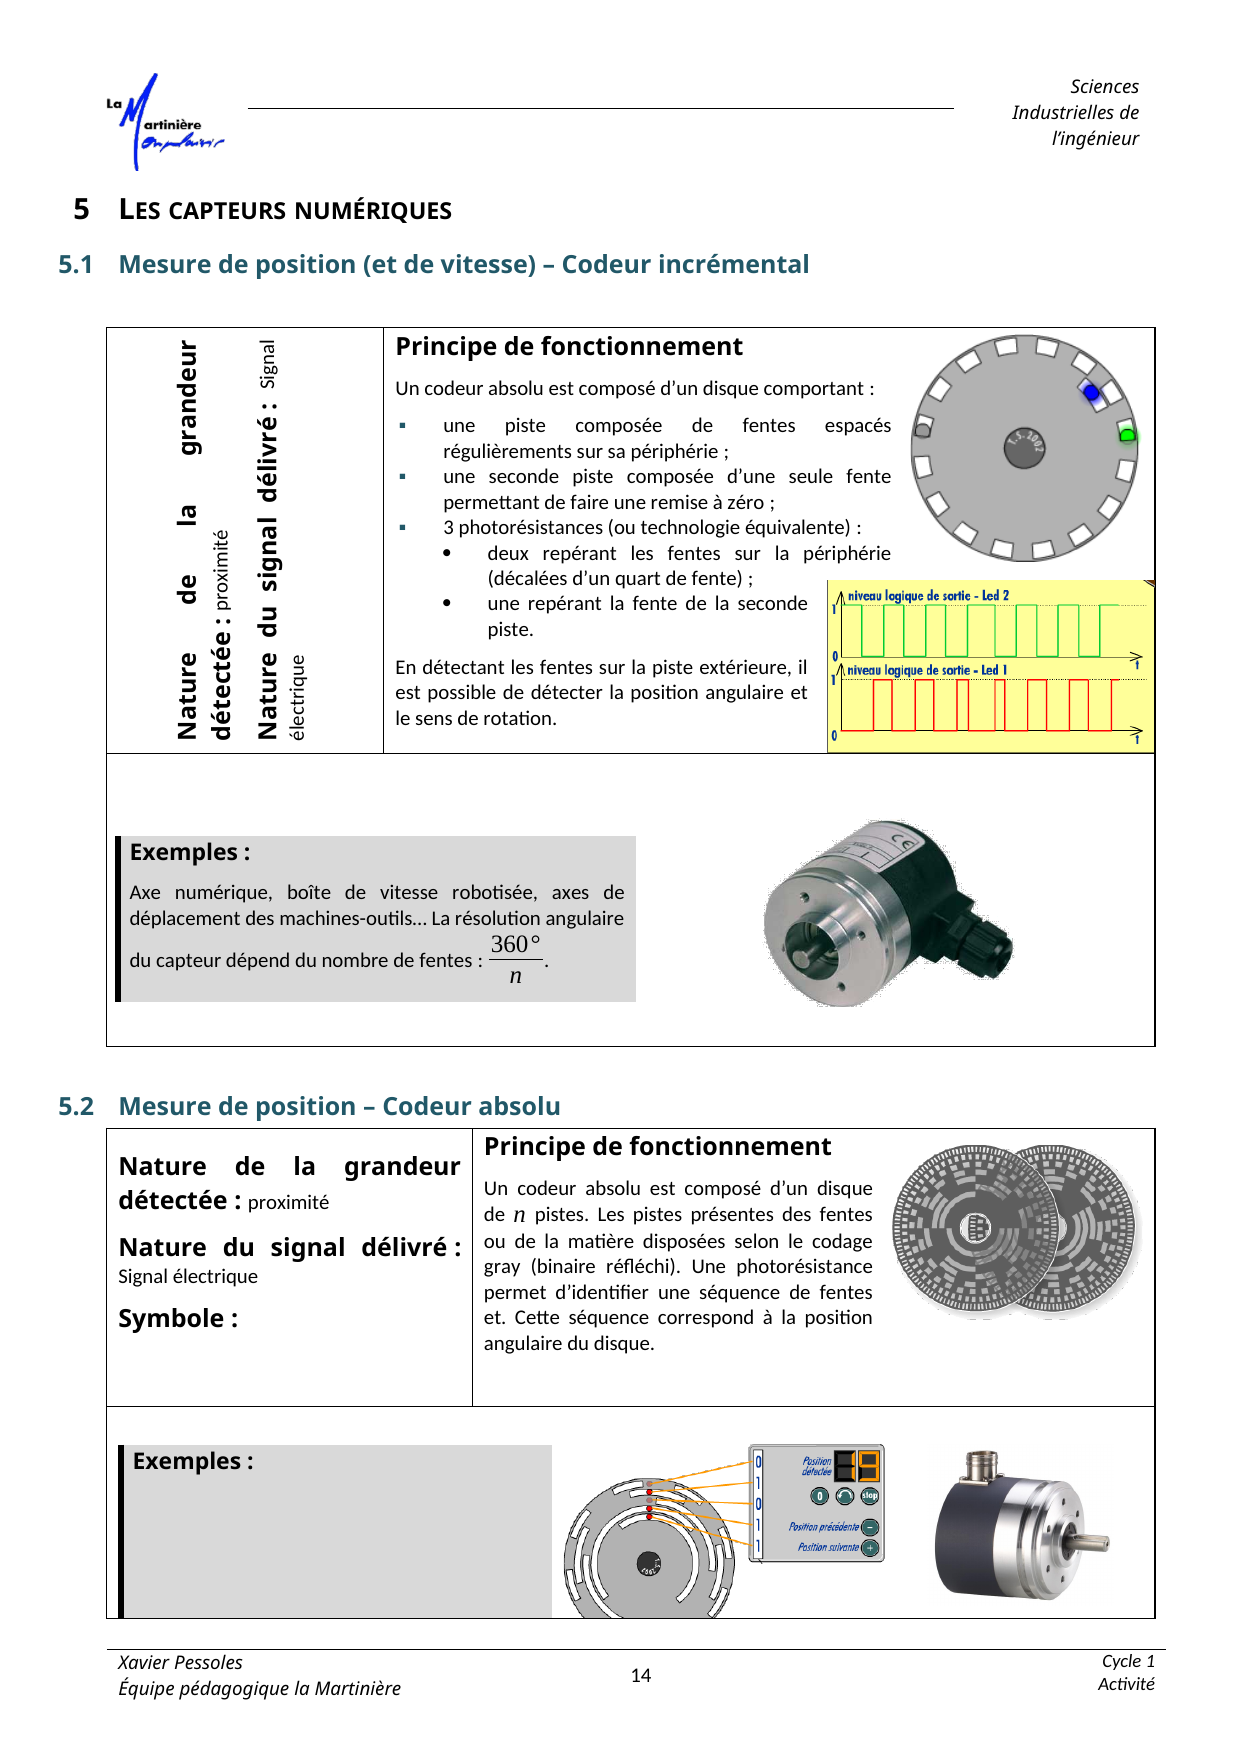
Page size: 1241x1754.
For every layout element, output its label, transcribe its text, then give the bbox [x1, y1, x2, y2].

picture [926, 1444, 1115, 1606]
subtitle Mesure de position (et de vitesse) – Codeur incrémental [58, 246, 1152, 280]
table_header Principe de fonctionnement Un codeur absolu est composé d’un disque de pistes. Les pistes présentes des fentes ou de la matière disposées selon le codage gray (binaire réfléchi). Une photorésistance permet d’identifier une séquence de fentes et. Cette séquence correspond à la position angulaire du disque. [473, 1129, 1154, 1406]
picture [563, 1444, 886, 1618]
table_cell [107, 1407, 1154, 1618]
picture [910, 334, 1142, 562]
table_header Nature de la grandeur détectée : proximité Nature du signal délivré : Signal électrique [107, 328, 383, 753]
table_header Principe de fonctionnement Un codeur absolu est composé d’un disque comportant : une piste composée de fentes espacés régulièrements sur sa périphérie ; une seconde piste composée d’une seule fente permettant de faire une remise à zéro ; 3 photorésistances (ou technologie équivalente) : deux repérant les fentes sur la périphérie (décalées d’un quart de fente) ; une repérant la fente de la seconde piste. En détectant les fentes sur la piste extérieure, il est possible de détecter la position angulaire et le sens de rotation. [384, 328, 1154, 753]
table_header Nature de la grandeur détectée : proximité Nature du signal délivré : Signal électrique Symbole : [107, 1129, 472, 1406]
picture [762, 818, 1015, 1007]
table_cell [107, 754, 1154, 1046]
picture [827, 580, 1155, 753]
subtitle Mesure de position – Codeur absolu [58, 1088, 1152, 1122]
picture [892, 1145, 1143, 1320]
picture [106, 73, 225, 171]
subtitle Les capteurs numériques [73, 188, 1152, 228]
